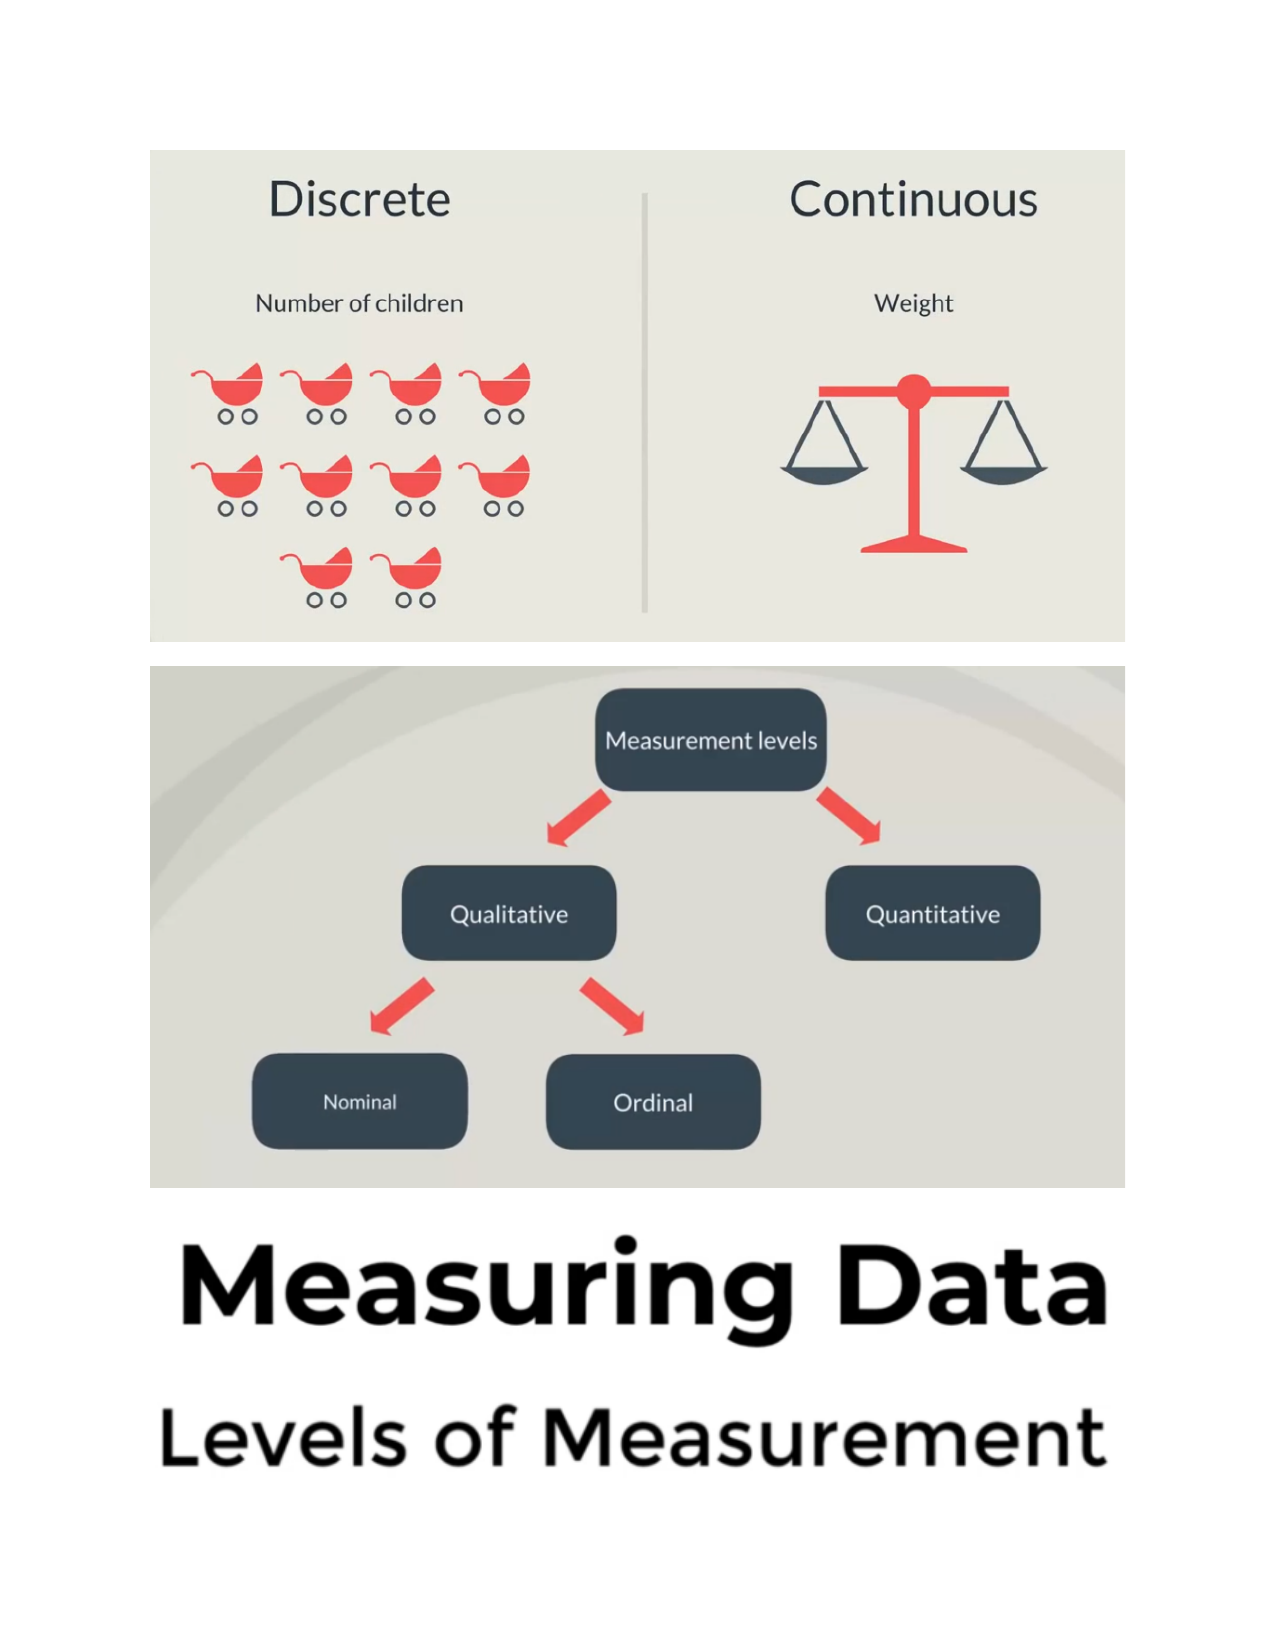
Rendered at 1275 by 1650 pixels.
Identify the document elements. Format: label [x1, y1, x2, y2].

picture [150, 150, 1125, 642]
picture [150, 1401, 1125, 1481]
picture [150, 666, 1125, 1188]
picture [150, 1212, 1125, 1377]
